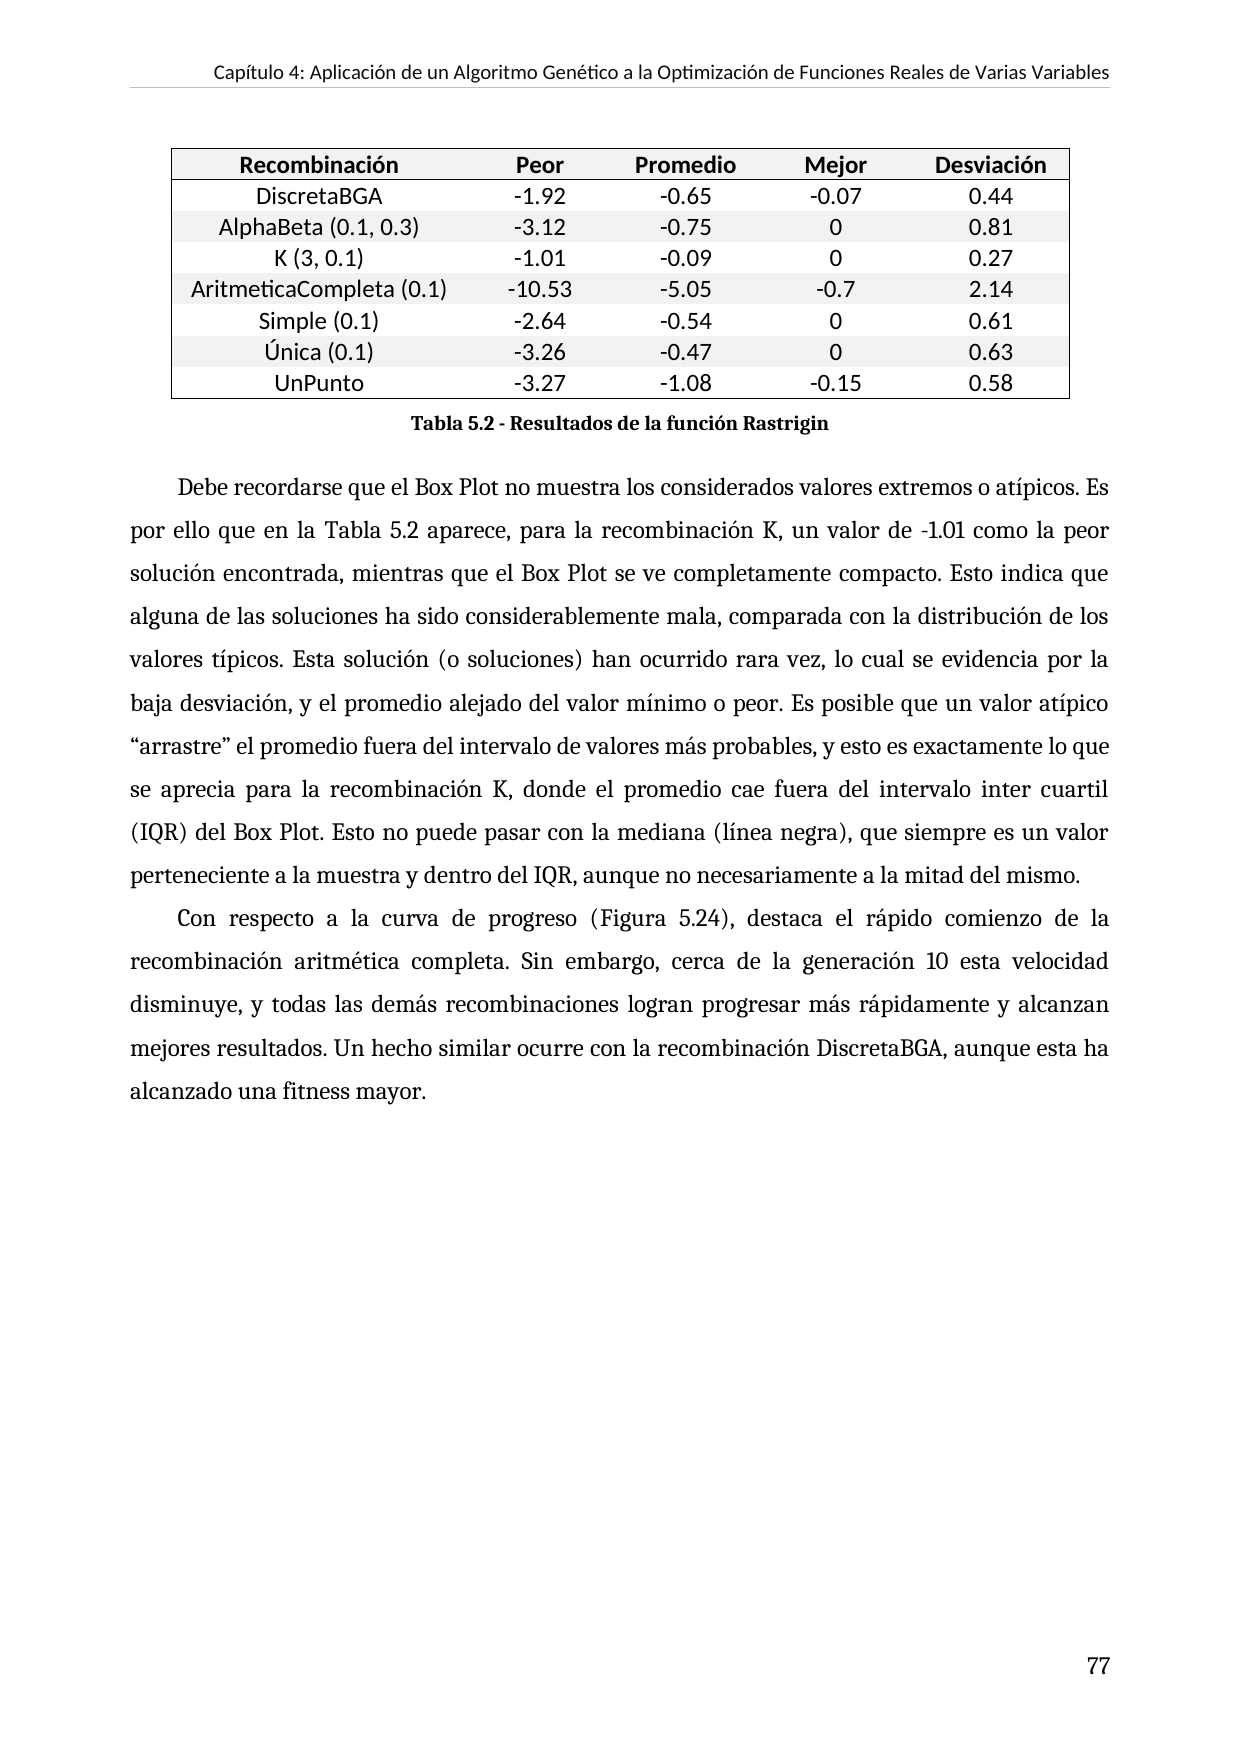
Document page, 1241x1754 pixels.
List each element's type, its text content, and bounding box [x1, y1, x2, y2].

table_header Promedio [613, 149, 759, 179]
table_cell -0.47 [613, 336, 759, 367]
table_cell AlphaBeta (0.1, 0.3) [172, 211, 467, 242]
table_cell -2.64 [467, 305, 613, 336]
table_cell DiscretaBGA [172, 180, 467, 211]
table_header Peor [467, 149, 613, 179]
table_cell -0.09 [613, 242, 759, 273]
table_header Desviación [913, 149, 1069, 179]
table_cell -3.12 [467, 211, 613, 242]
table_cell 2.14 [913, 273, 1069, 304]
table_cell 0 [759, 305, 913, 336]
table_cell -3.26 [467, 336, 613, 367]
table_cell 0.58 [913, 367, 1069, 398]
table_cell 0 [759, 336, 913, 367]
table_cell -10.53 [467, 273, 613, 304]
table_cell -5.05 [613, 273, 759, 304]
table_cell 0.44 [913, 180, 1069, 211]
table_cell 0.63 [913, 336, 1069, 367]
table_cell 0.27 [913, 242, 1069, 273]
table_cell AritmeticaCompleta (0.1) [172, 273, 467, 304]
table_cell K (3, 0.1) [172, 242, 467, 273]
table_cell -0.7 [759, 273, 913, 304]
table_cell -1.01 [467, 242, 613, 273]
table_cell -3.27 [467, 367, 613, 398]
table_cell 0.61 [913, 305, 1069, 336]
table_cell 0 [759, 242, 913, 273]
table_cell -0.07 [759, 180, 913, 211]
table_cell -0.54 [613, 305, 759, 336]
table_cell -1.92 [467, 180, 613, 211]
table_cell -1.08 [613, 367, 759, 398]
table_header Recombinación [172, 149, 467, 179]
table_cell Simple (0.1) [172, 305, 467, 336]
table_cell Única (0.1) [172, 336, 467, 367]
table_cell UnPunto [172, 367, 467, 398]
table_cell 0 [759, 211, 913, 242]
table_cell -0.75 [613, 211, 759, 242]
table_cell -0.65 [613, 180, 759, 211]
table_header Mejor [759, 149, 913, 179]
table_cell 0.81 [913, 211, 1069, 242]
table_cell -0.15 [759, 367, 913, 398]
